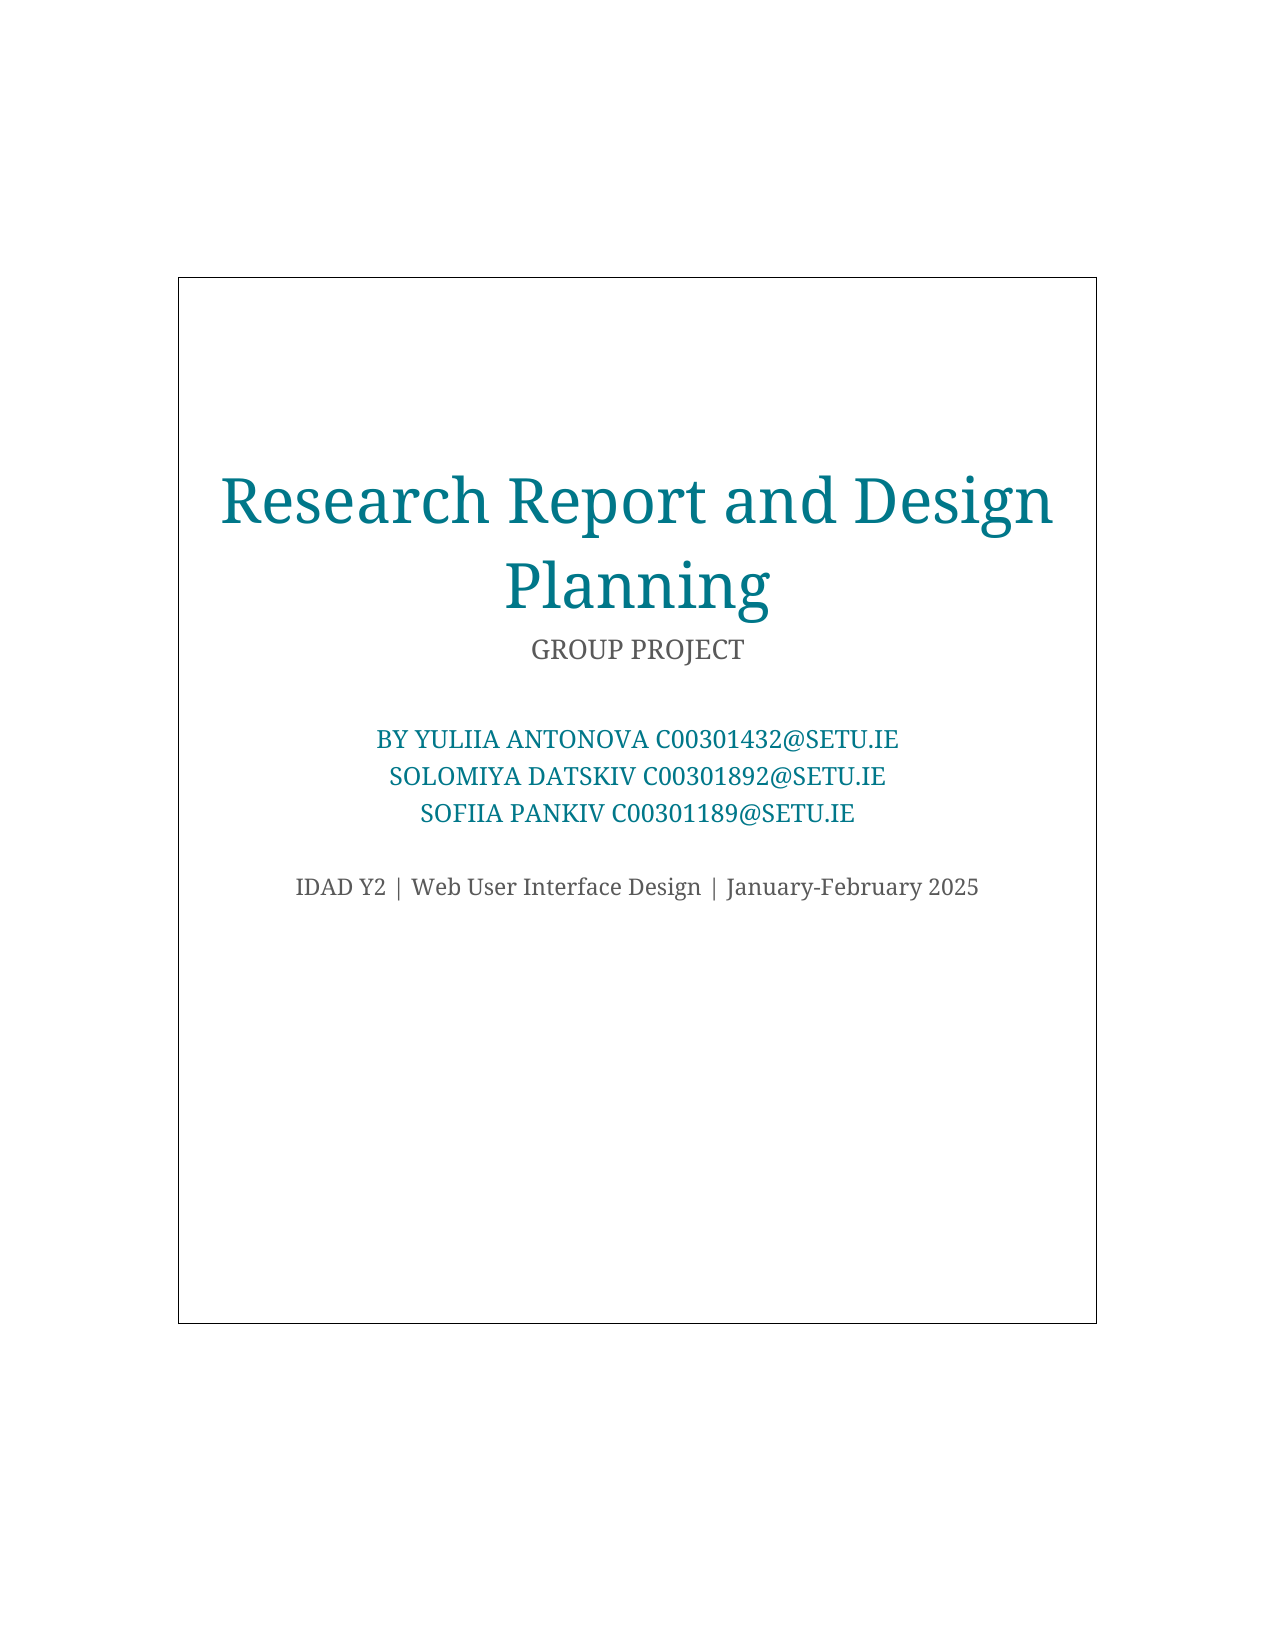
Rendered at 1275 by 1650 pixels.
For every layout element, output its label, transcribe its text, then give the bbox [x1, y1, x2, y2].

subtitle Group Project [179, 621, 1096, 668]
text IDAD Y2 | Web User Interface Design | January-February 2025 [179, 862, 1096, 902]
subtitle by YULIIA ANTONOVA C00301432@SETU.IE [179, 712, 1096, 749]
subtitle SOFIIA PANKIV C00301189@SETU.IE [179, 787, 1096, 830]
subtitle SOLOMIYA DATSKIV C00301892@SETU.IE [179, 749, 1096, 787]
title Research Report and Design Planning [187, 456, 1087, 621]
